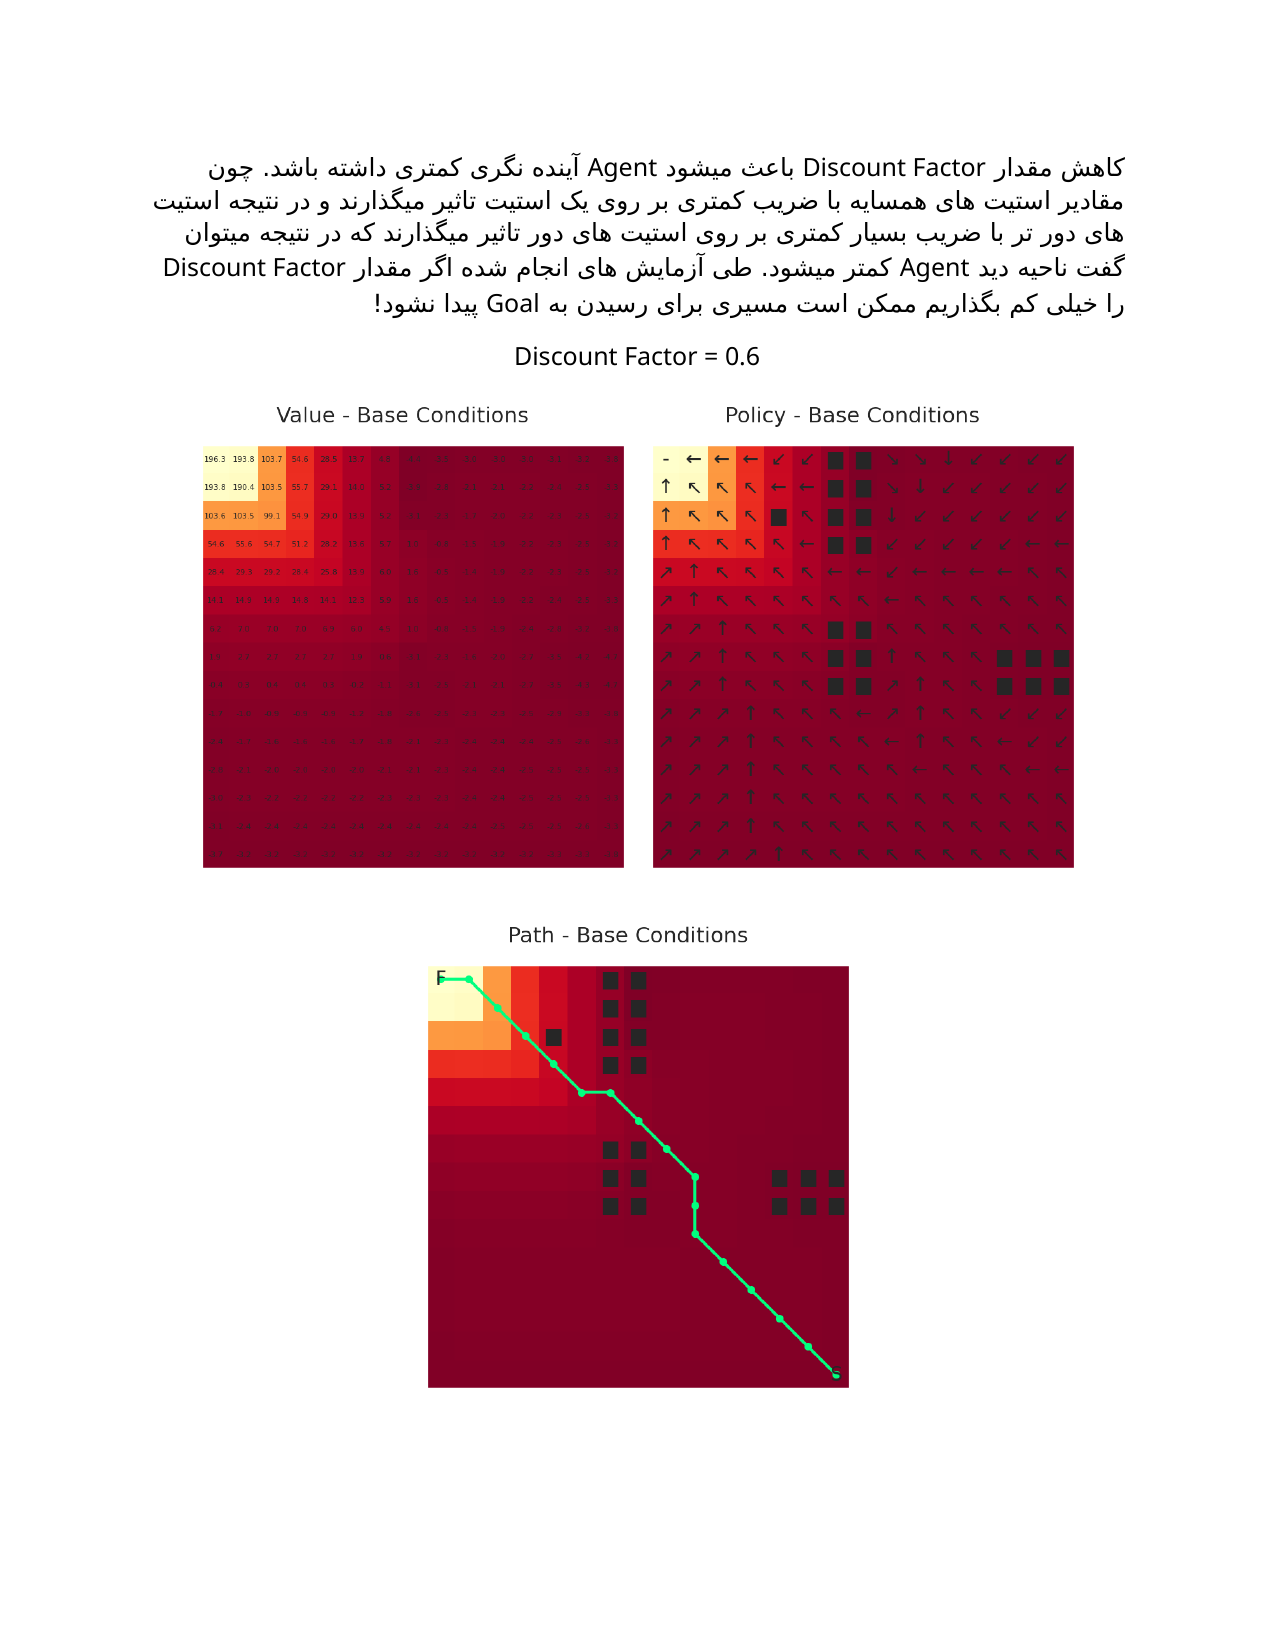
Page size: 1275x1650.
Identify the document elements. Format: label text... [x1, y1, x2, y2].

picture [187, 392, 1088, 894]
text Discount Factor = 0.6 [150, 339, 1125, 373]
picture [412, 912, 863, 1414]
text کاهش مقدار Discount Factor باعث میشود Agent آینده نگری کمتری داشته باشد. چون مقادیر استیت های همسایه با ضریب کمتری بر روی یک استیت تاثیر میگذارند و در نتیجه استیت های دور تر با ضریب بسیار کمتری بر روی استیت های دور تاثیر میگذارند که در نتیجه میتوان گفت ناحیه دید Agent کمتر میشود. طی آزمایش های انجام شده اگر مقدار Discount Factor را خیلی کم بگذاریم ممکن است مسیری برای رسیدن به Goal پیدا نشود! [150, 150, 1125, 320]
